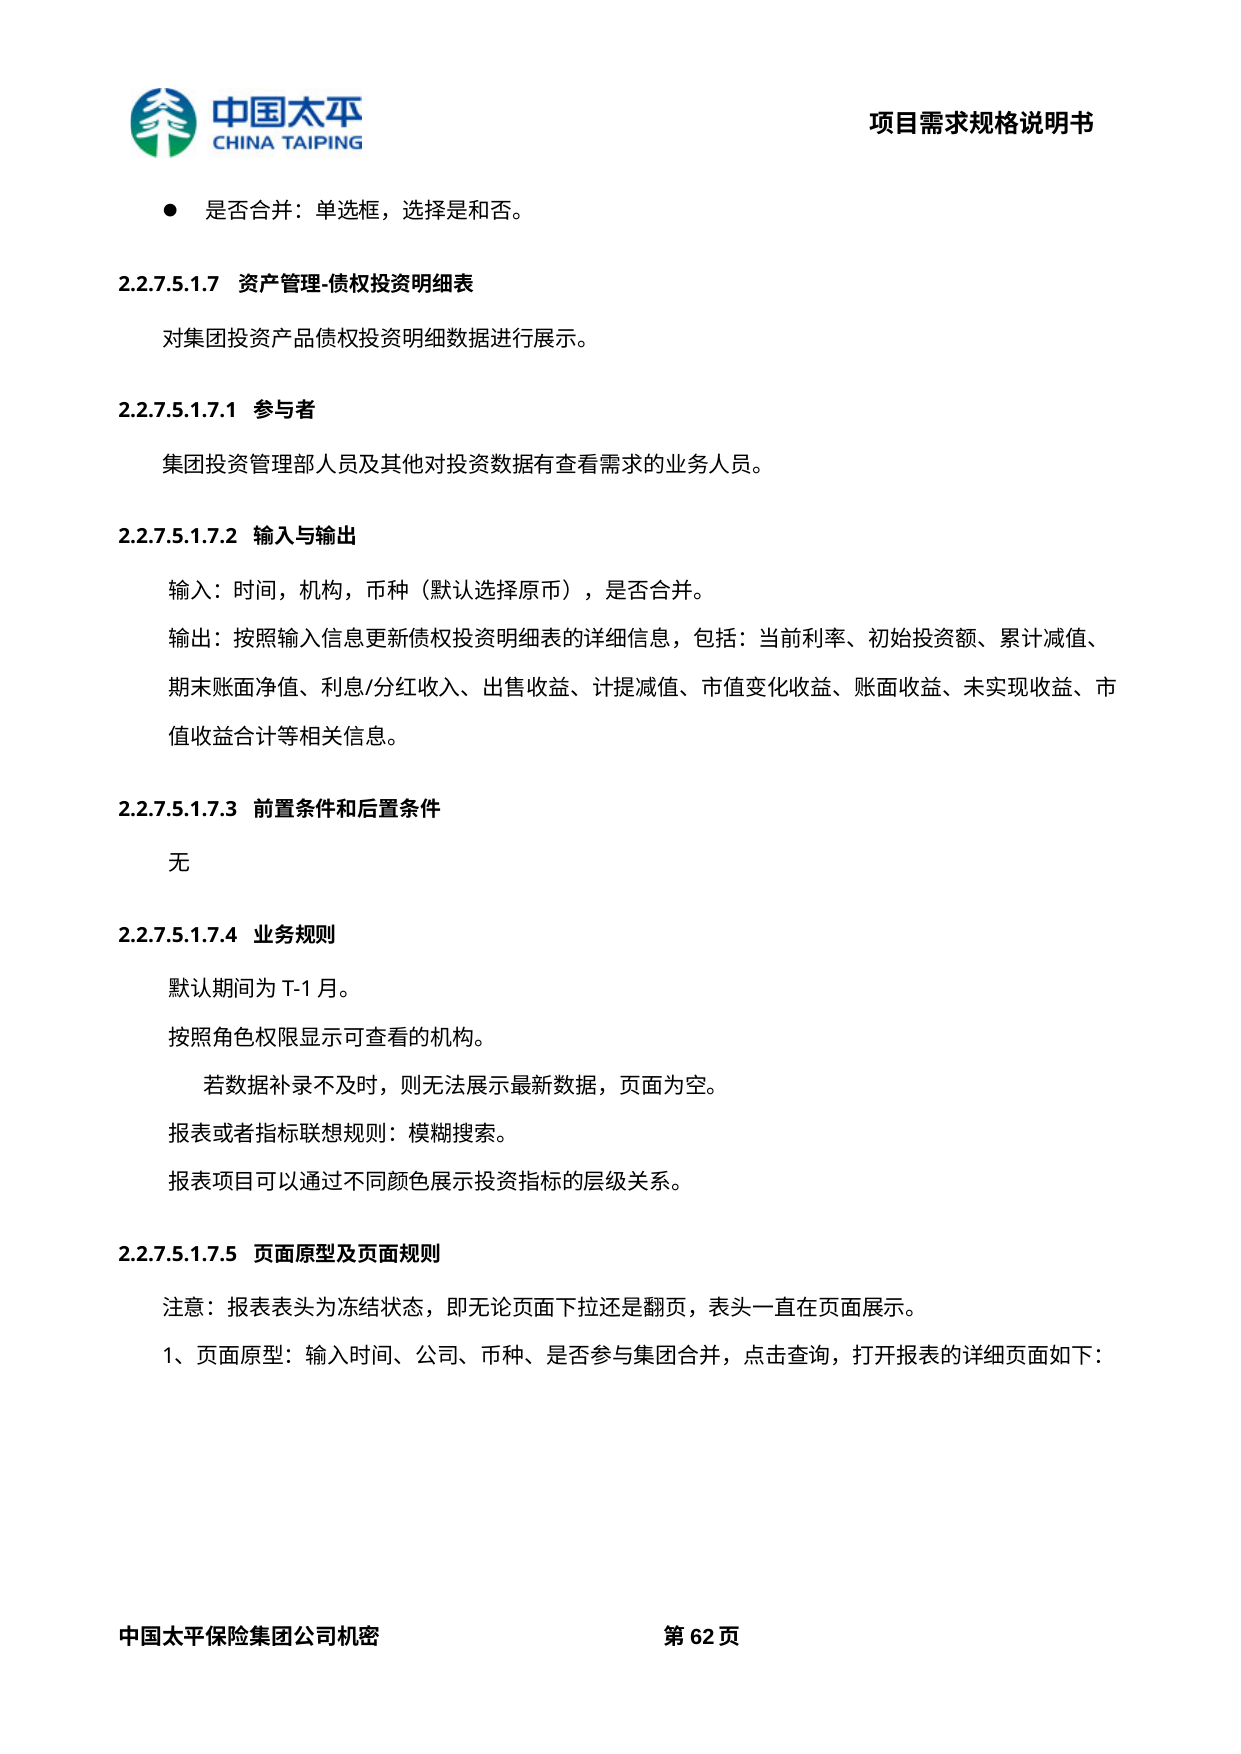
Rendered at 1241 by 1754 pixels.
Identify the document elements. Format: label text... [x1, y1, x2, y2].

text 默认期间为T-1月。 [168, 971, 1122, 1003]
text 报表项目可以通过不同颜色展示投资指标的层级关系。 [168, 1163, 1122, 1196]
text 若数据补录不及时，则无法展示最新数据，页面为空。 [160, 1068, 1122, 1099]
text 输出：按照输入信息更新债权投资明细表的详细信息，包括：当前利率、初始投资额、累计减值、期末账面净值、利息/分红收入、出售收益、计提减值、市值变化收益、账面收益、未实现收益、市值收益合计等相关信息。 [168, 621, 1122, 751]
subtitle 前置条件和后置条件 [118, 792, 1122, 824]
text 注意：报表表头为冻结状态，即无论页面下拉还是翻页，表头一直在页面展示。 [118, 1290, 1122, 1322]
text 对集团投资产品债权投资明细数据进行展示。 [118, 320, 1122, 353]
picture [130, 88, 362, 158]
subtitle 资产管理-债权投资明细表 [118, 266, 1122, 299]
subtitle 业务规则 [118, 918, 1122, 951]
list 页面原型：输入时间、公司、币种、是否参与集团合并，点击查询，打开报表的详细页面如下： [118, 1338, 1122, 1371]
subtitle 参与者 [118, 393, 1122, 426]
text 报表或者指标联想规则：模糊搜索。 [168, 1115, 1122, 1148]
subtitle 输入与输出 [118, 520, 1122, 552]
text 按照角色权限显示可查看的机构。 [168, 1019, 1122, 1052]
subtitle 页面原型及页面规则 [118, 1237, 1122, 1269]
list 是否合并：单选框，选择是和否。 [118, 193, 1122, 225]
text 无 [168, 845, 1122, 877]
text 输入：时间，机构，币种（默认选择原币），是否合并。 [168, 573, 1122, 605]
text 集团投资管理部人员及其他对投资数据有查看需求的业务人员。 [118, 446, 1122, 479]
